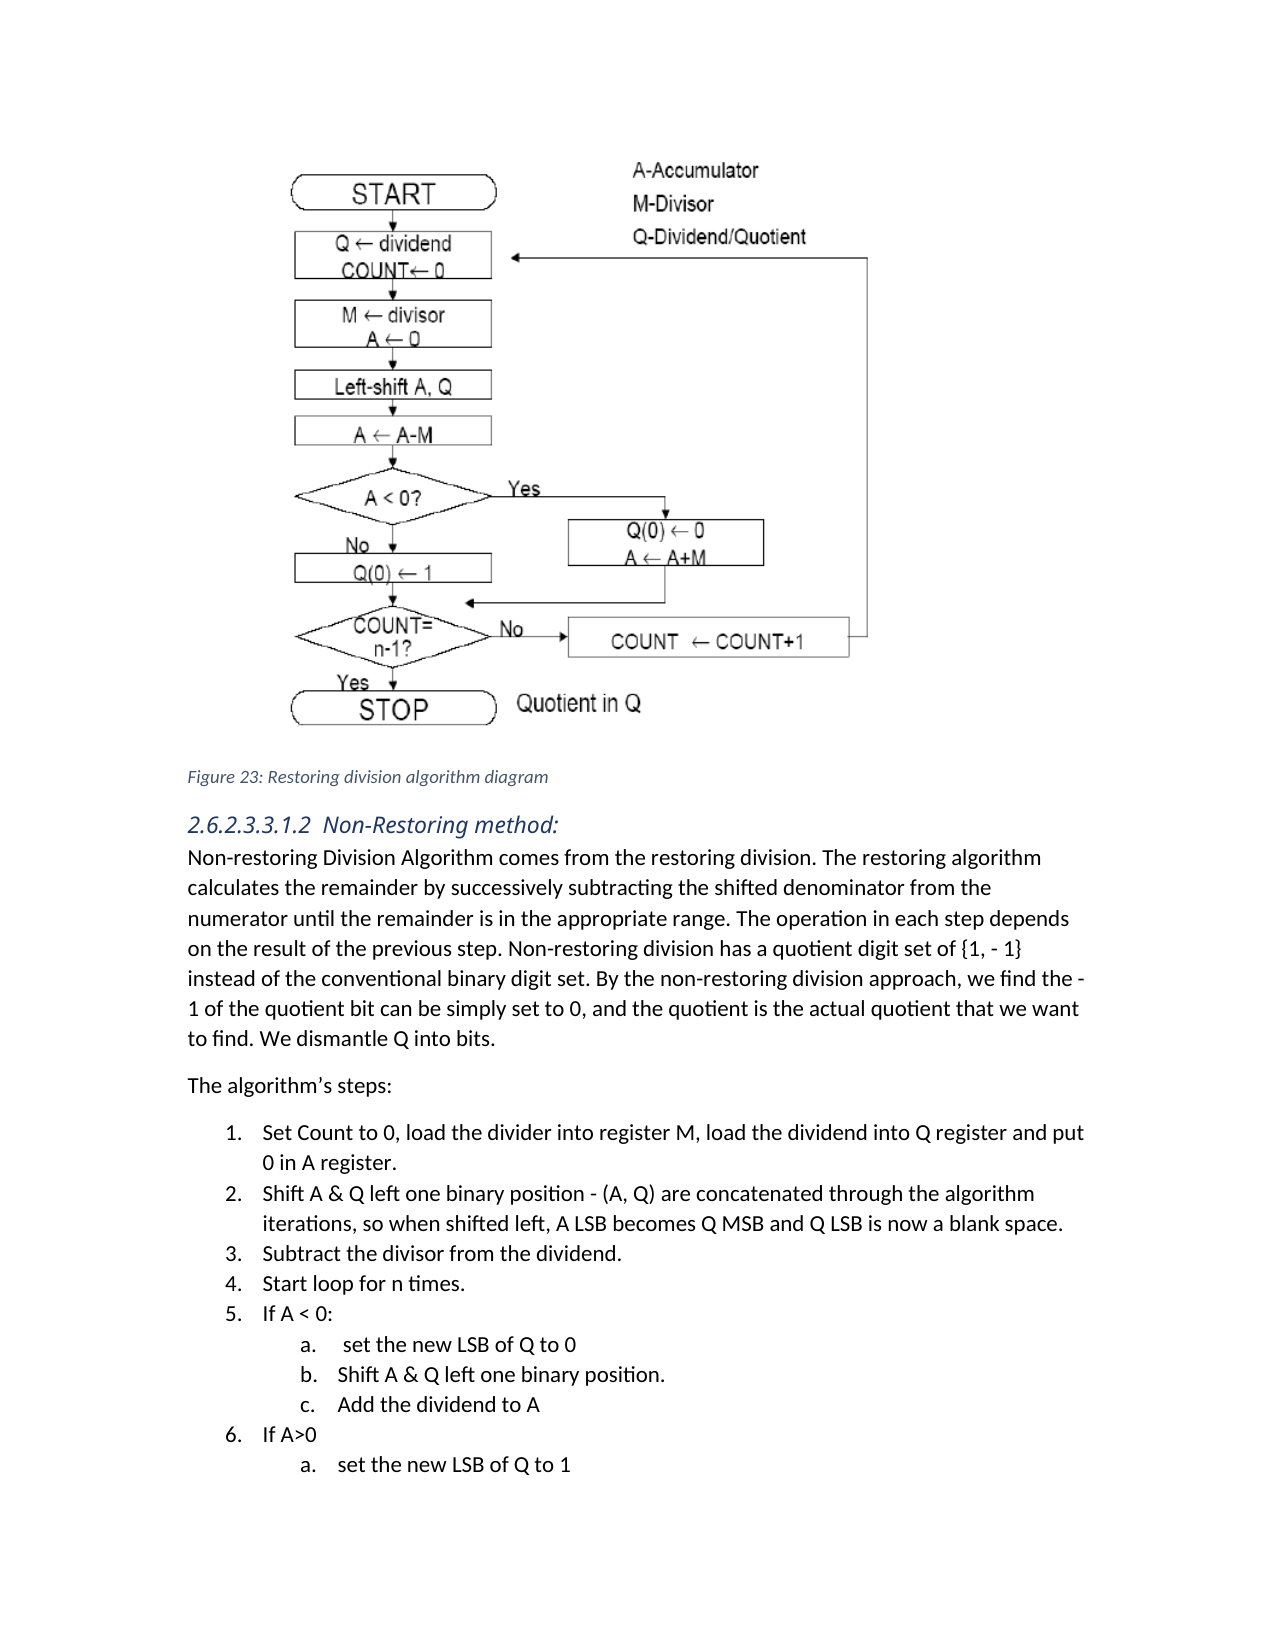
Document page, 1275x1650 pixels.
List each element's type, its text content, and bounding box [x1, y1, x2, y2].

subtitle Non-Restoring method: [187, 809, 1087, 841]
list set the new LSB of Q to 1 [300, 1451, 1087, 1478]
list Subtract the divisor from the dividend. [225, 1239, 1087, 1267]
list Add the dividend to A [300, 1390, 1087, 1418]
list set the new LSB of Q to 0 [300, 1330, 1087, 1358]
text The algorithm’s steps: [187, 1071, 1087, 1099]
text Figure 23: Restoring division algorithm diagram [187, 766, 1087, 789]
list Shift A & Q left one binary position. [300, 1360, 1087, 1388]
text Non-restoring Division Algorithm comes from the restoring division. The restoring algorithm calculates the remainder by successively subtracting the shifted denominator from the numerator until the remainder is in the appropriate range. The operation in each step depends on the result of the previous step. Non-restoring division has a quotient digit set of {1, - 1} instead of the conventional binary digit set. By the non-restoring division approach, we find the -1 of the quotient bit can be simply set to 0, and the quotient is the actual quotient that we want to find. We dismantle Q into bits. [187, 843, 1087, 1052]
list Start loop for n times. [225, 1269, 1087, 1297]
list Shift A & Q left one binary position - (A, Q) are concatenated through the algorithm iterations, so when shifted left, A LSB becomes Q MSB and Q LSB is now a blank space. [225, 1179, 1087, 1237]
list Set Count to 0, load the divider into register M, load the dividend into Q register and put 0 in A register. [225, 1118, 1087, 1176]
picture [262, 150, 886, 747]
list If A < 0: [225, 1299, 1087, 1327]
list If A>0 [225, 1420, 1087, 1448]
